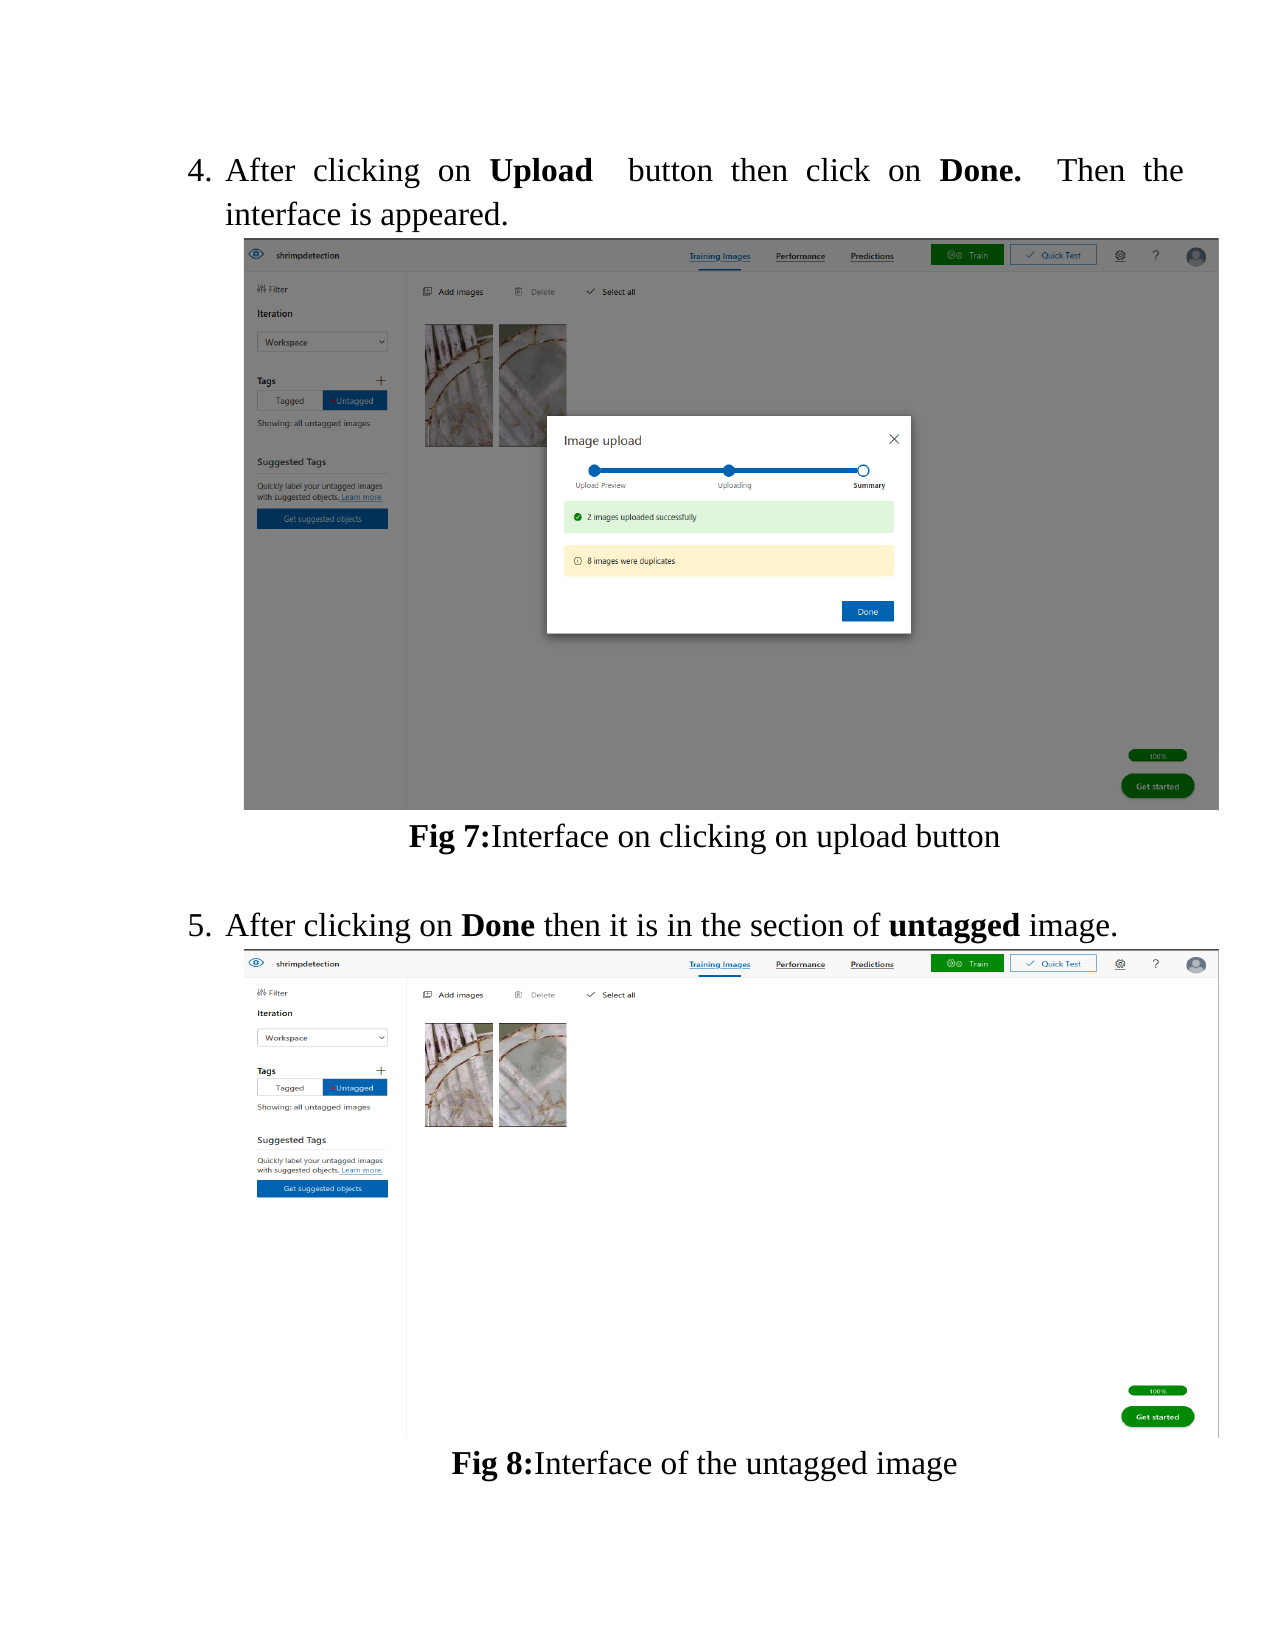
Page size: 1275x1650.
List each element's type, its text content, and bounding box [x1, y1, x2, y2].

list Fig 8:Interface of the untagged image [225, 950, 1184, 1482]
list After clicking on Upload button then click on Done. Then the interface is appeared. [187, 150, 1184, 233]
list Fig 7:Interface on clicking on upload button [225, 239, 1184, 855]
list After clicking on Done then it is in the section of untagged image. [187, 905, 1184, 944]
